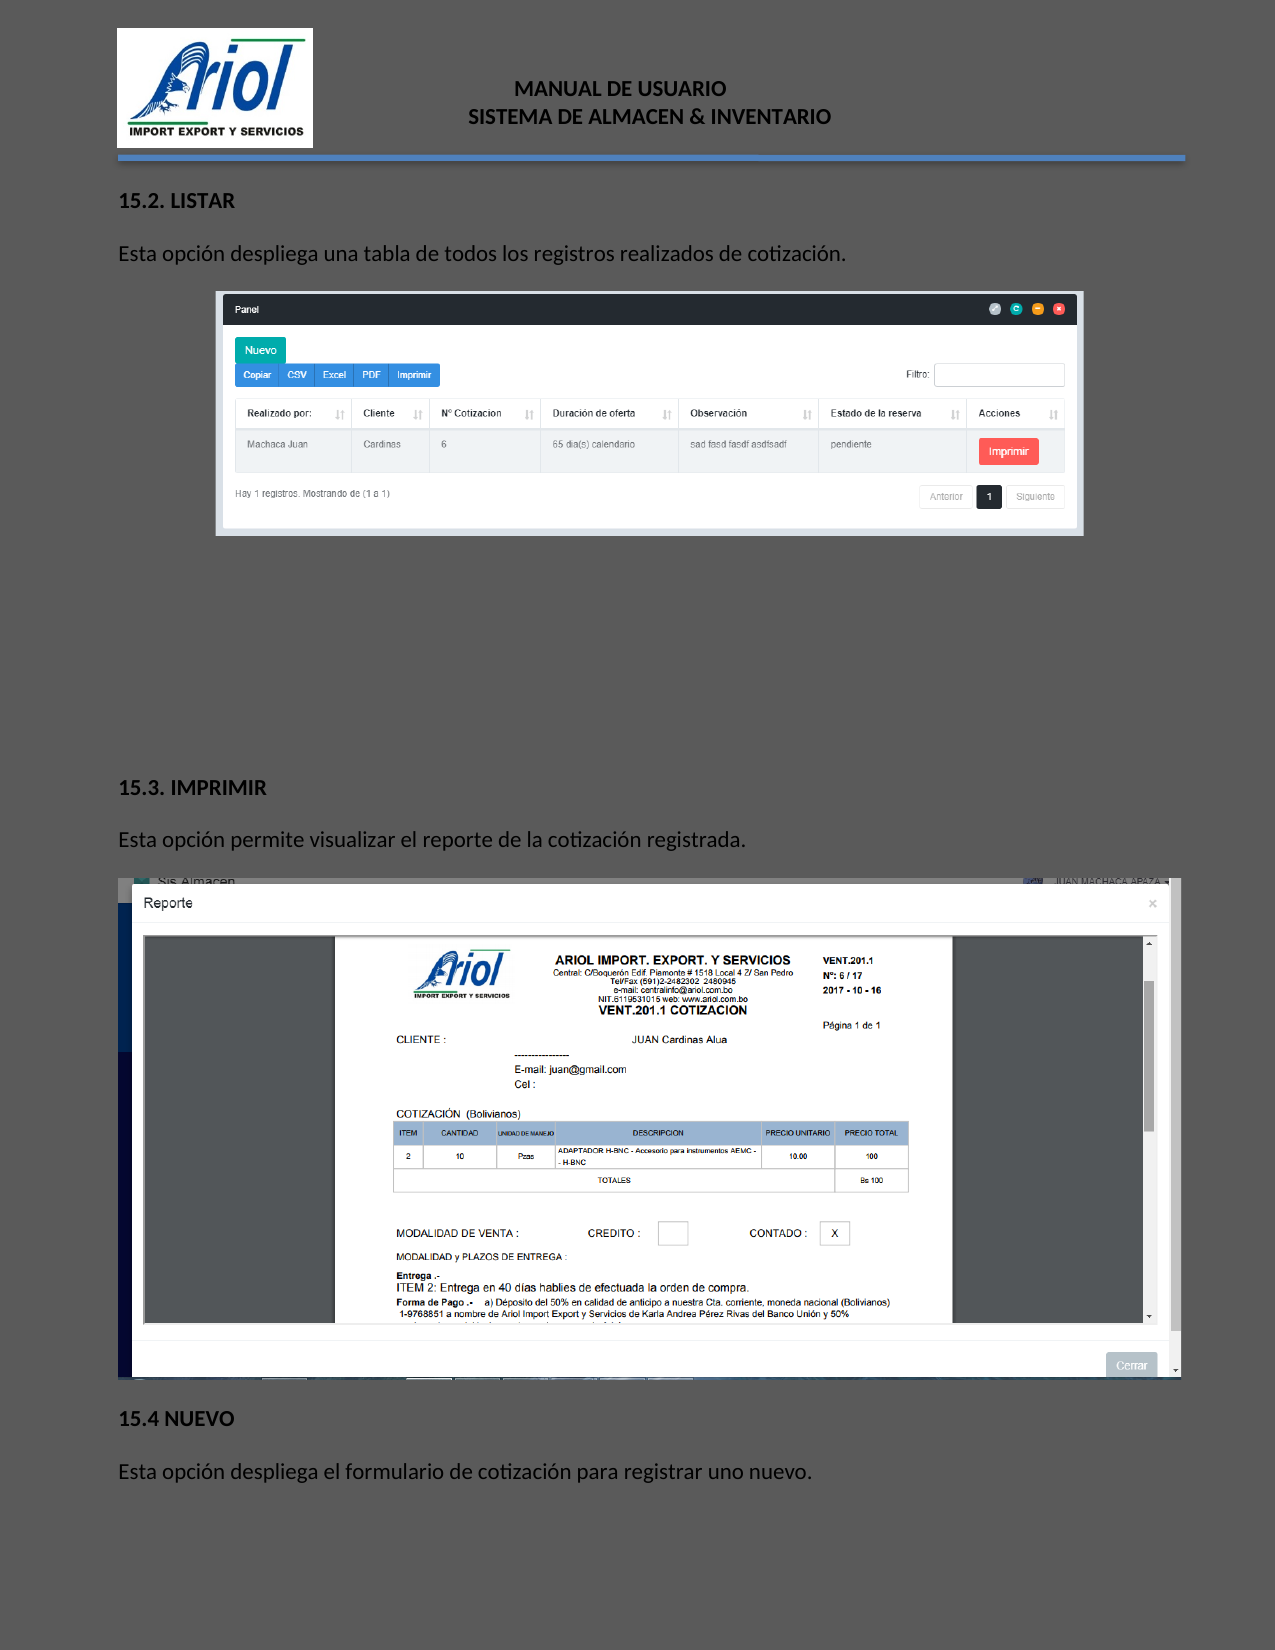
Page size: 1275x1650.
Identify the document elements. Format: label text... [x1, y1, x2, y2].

text Esta opción despliega el formulario de cotización para registrar uno nuevo. [118, 1457, 1181, 1485]
text 15.4 NUEVO [118, 1404, 1181, 1432]
text Esta opción despliega una tabla de todos los registros realizados de cotización. [118, 239, 1181, 267]
picture [215, 291, 1084, 536]
picture [118, 878, 1182, 1380]
text 15.2. LISTAR [118, 186, 1181, 214]
picture [117, 28, 313, 148]
text 15.3. IMPRIMIR [118, 773, 1181, 801]
text Esta opción permite visualizar el reporte de la cotización registrada. [118, 826, 1181, 854]
